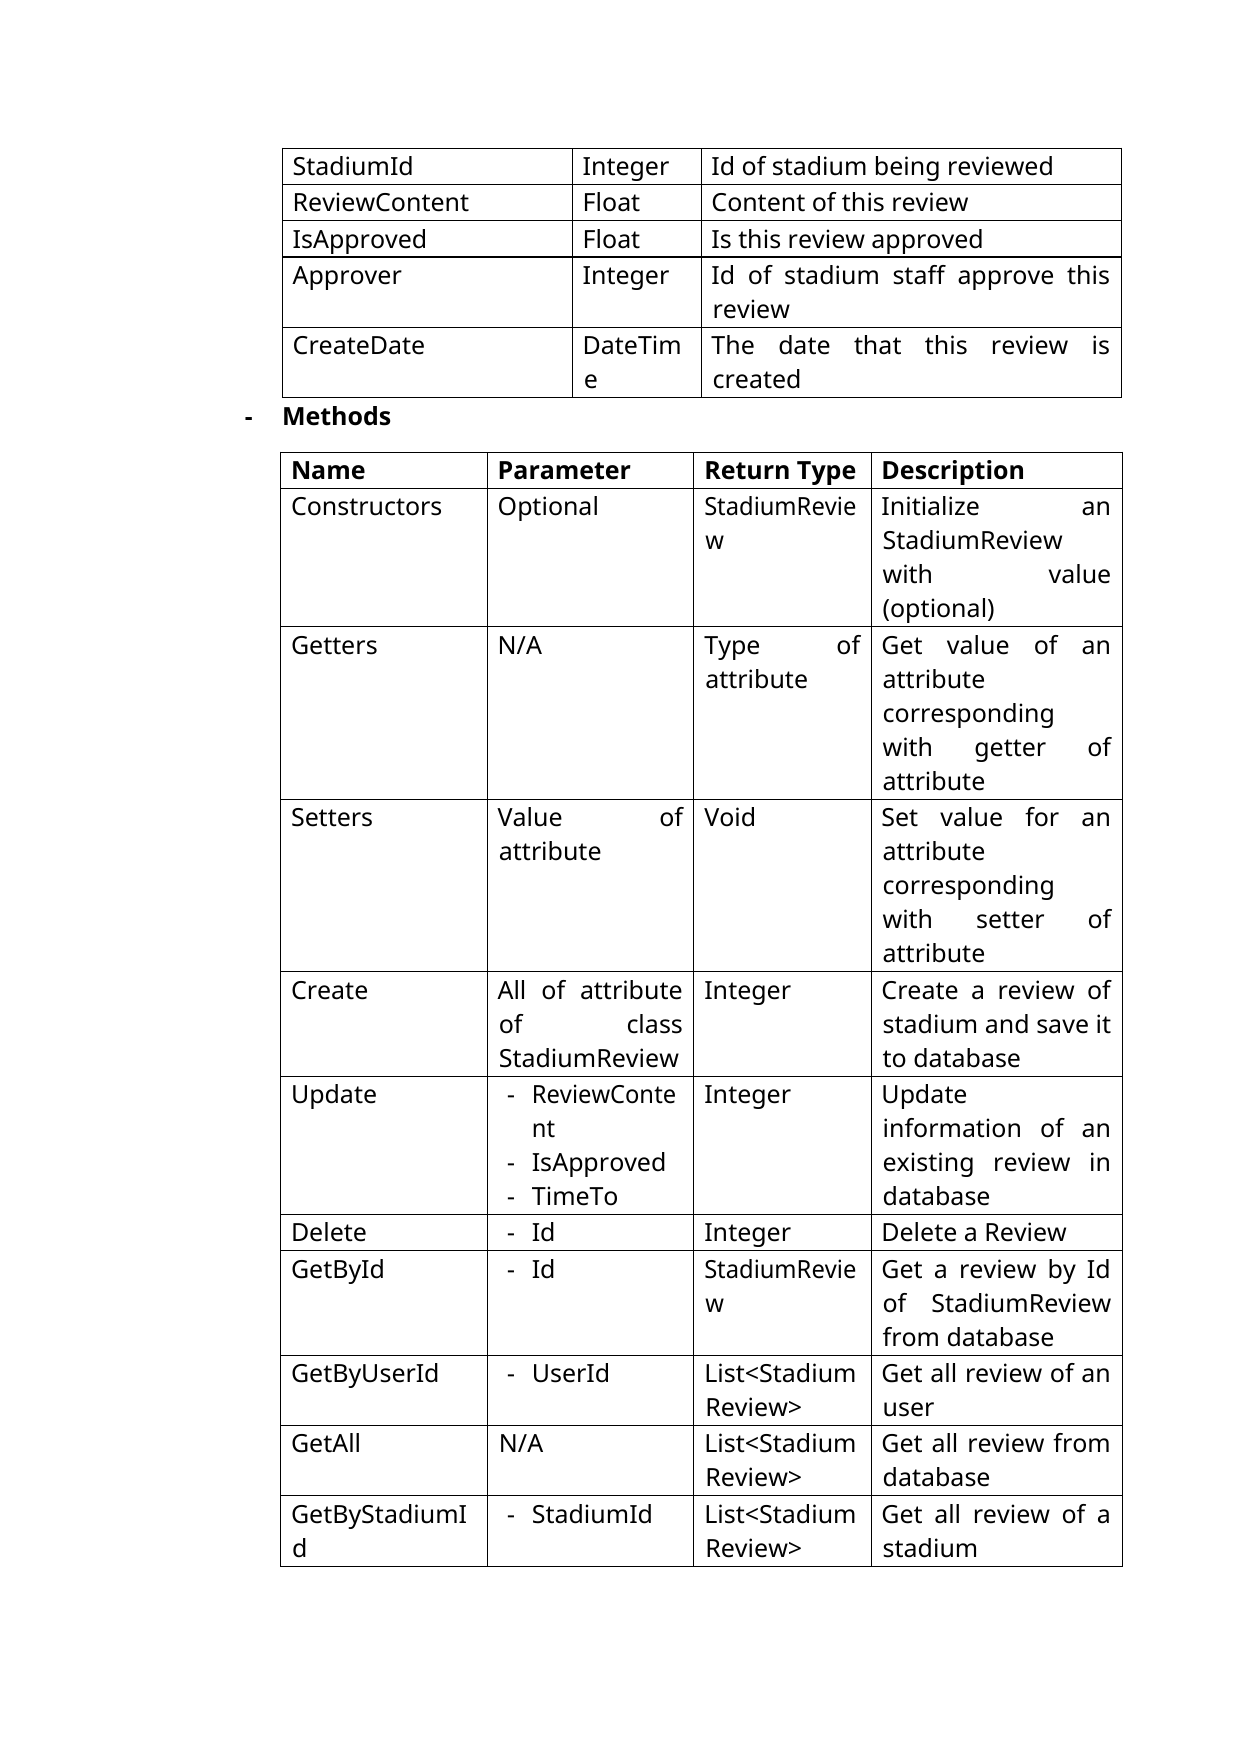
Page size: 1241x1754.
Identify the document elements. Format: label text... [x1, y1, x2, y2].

table_cell Integer [573, 258, 701, 327]
table_cell Float [573, 221, 701, 256]
table_cell List<Stadium Review> [694, 1356, 871, 1425]
table_cell Id of stadium staff approve this review [702, 258, 1121, 327]
table_cell Initialize an StadiumReview with value (optional) [872, 489, 1122, 626]
table_cell StadiumReview [694, 1251, 871, 1355]
table_cell Integer [694, 1077, 871, 1214]
table_cell All of attribute of class StadiumReview [488, 972, 693, 1076]
table_header Name [281, 453, 487, 488]
table_cell Integer [694, 972, 871, 1076]
table_cell Get a review by Id of StadiumReview from database [872, 1251, 1122, 1355]
table_cell Set value for an attribute corresponding with setter of attribute [872, 800, 1122, 971]
table_cell Get all review of a stadium [872, 1496, 1122, 1566]
table_cell Float [573, 185, 701, 220]
table_cell GetAll [281, 1426, 487, 1495]
table_cell StadiumId [488, 1496, 693, 1566]
table_cell Getters [281, 627, 487, 799]
table_cell IsApproved [283, 221, 572, 256]
table_cell Is this review approved [702, 221, 1121, 256]
table_header Parameter [488, 453, 693, 488]
table_cell DateTime [573, 328, 701, 397]
table_cell Delete a Review [872, 1215, 1122, 1250]
table_cell Content of this review [702, 185, 1121, 220]
table_cell Approver [283, 258, 572, 327]
table_cell List<Stadium Review> [694, 1426, 871, 1495]
list Methods [244, 398, 1122, 432]
table_cell Integer [694, 1215, 871, 1250]
table_cell StadiumReview [694, 489, 871, 626]
table_cell Update information of an existing review in database [872, 1077, 1122, 1214]
table_cell Create [281, 972, 487, 1076]
table_cell GetByUserId [281, 1356, 487, 1425]
table_cell ReviewContent [283, 185, 572, 220]
table_cell Id of stadium being reviewed [702, 149, 1121, 184]
table_cell Get value of an attribute corresponding with getter of attribute [872, 627, 1122, 799]
table_cell Setters [281, 800, 487, 971]
table_cell Optional [488, 489, 693, 626]
table_cell Integer [573, 149, 701, 184]
table_cell N/A [488, 627, 693, 799]
table_cell StadiumId [283, 149, 572, 184]
table_cell Create a review of stadium and save it to database [872, 972, 1122, 1076]
table_cell Get all review from database [872, 1426, 1122, 1495]
table_cell GetByStadiumId [281, 1496, 487, 1566]
table_cell ReviewContent IsApproved TimeTo [488, 1077, 693, 1214]
table_cell Type of attribute [694, 627, 871, 799]
table_header Return Type [694, 453, 871, 488]
table_cell The date that this review is created [702, 328, 1121, 397]
table_cell Update [281, 1077, 487, 1214]
table_cell N/A [488, 1426, 693, 1495]
table_cell GetById [281, 1251, 487, 1355]
table_cell Constructors [281, 489, 487, 626]
table_cell Void [694, 800, 871, 971]
table_cell Id [488, 1251, 693, 1355]
table_cell Delete [281, 1215, 487, 1250]
table_cell UserId [488, 1356, 693, 1425]
table_cell Get all review of an user [872, 1356, 1122, 1425]
table_cell Id [488, 1215, 693, 1250]
table_header Description [872, 453, 1122, 488]
table_cell List<Stadium Review> [694, 1496, 871, 1566]
table_cell CreateDate [283, 328, 572, 397]
table_cell Value of attribute [488, 800, 693, 971]
